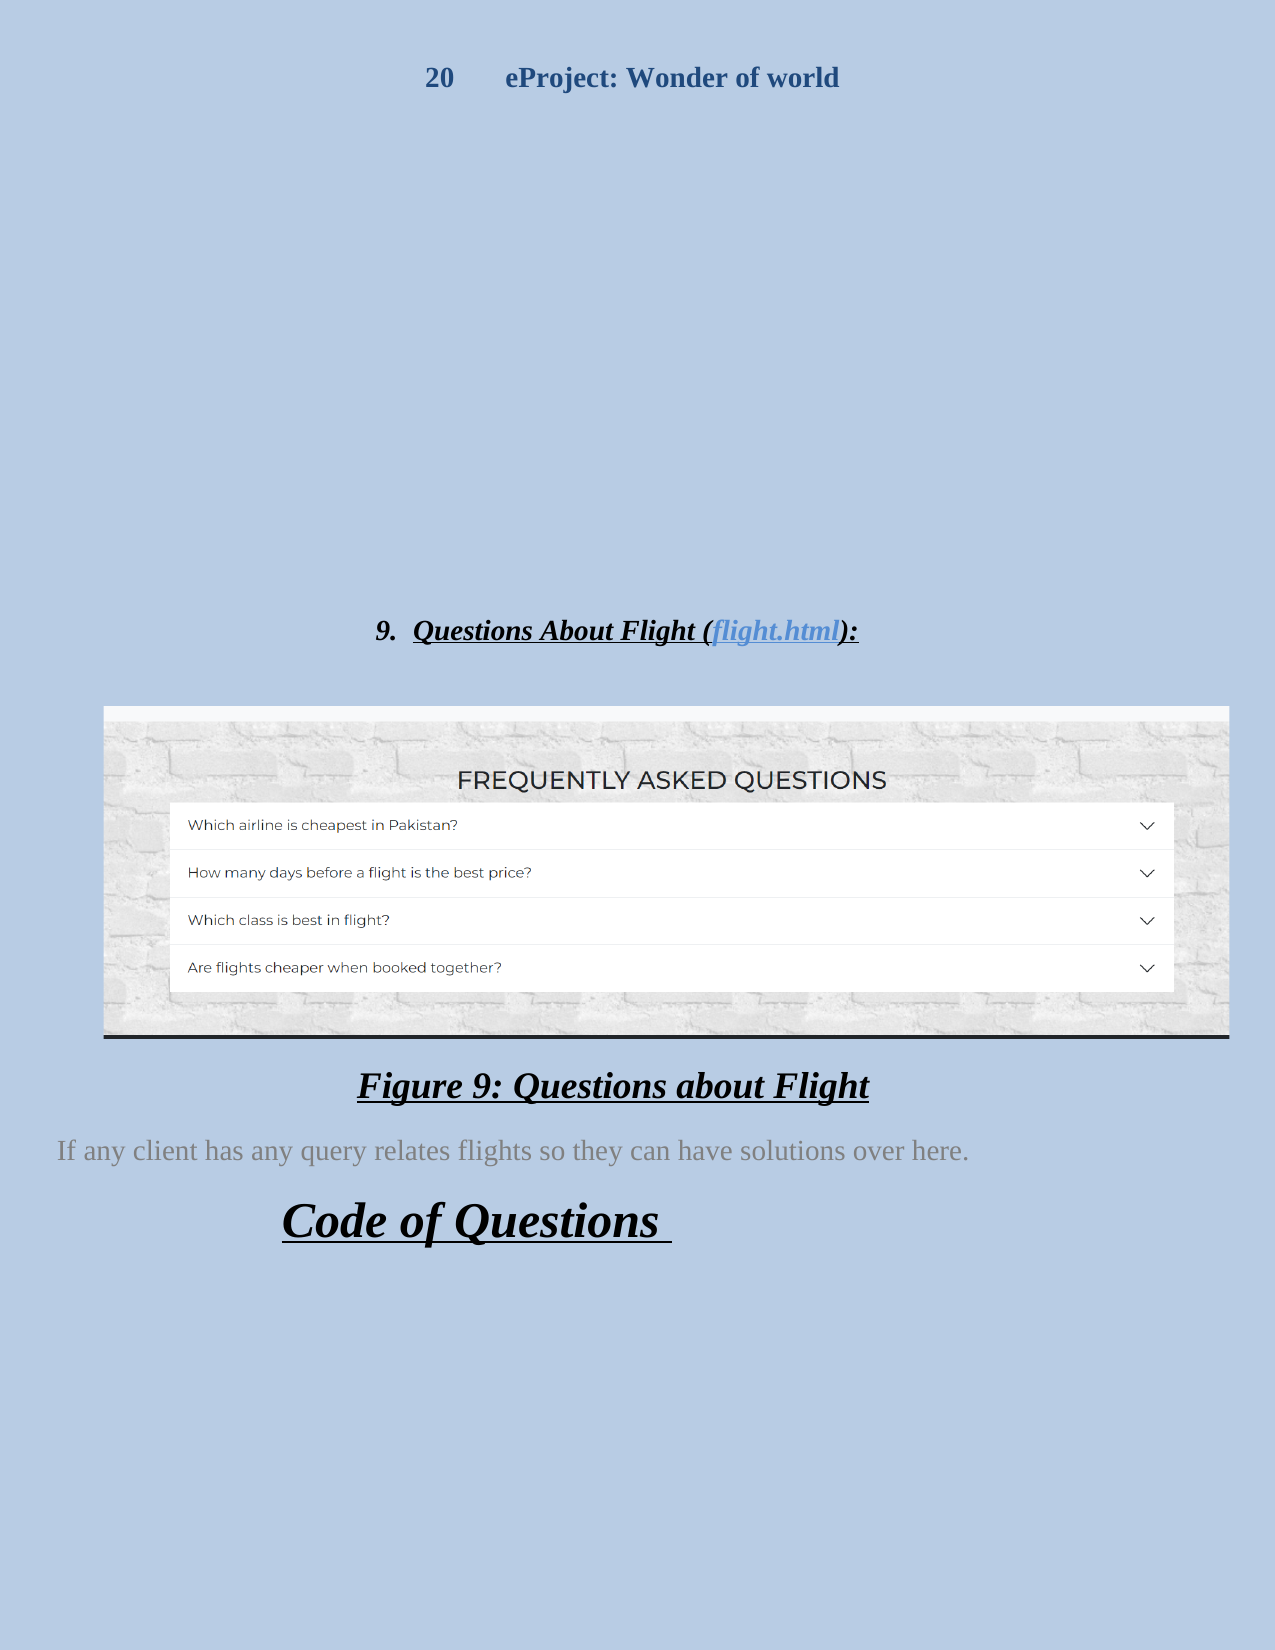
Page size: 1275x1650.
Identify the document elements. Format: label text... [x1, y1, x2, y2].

text Figure 9: Questions about Flight [282, 1066, 1157, 1107]
text Code of Questions [269, 1194, 1157, 1248]
list Questions About Flight (flight.html): [375, 613, 1208, 646]
picture [103, 706, 1230, 1039]
text If any client has any query relates flights so they can have solutions over here. [57, 1134, 1157, 1166]
